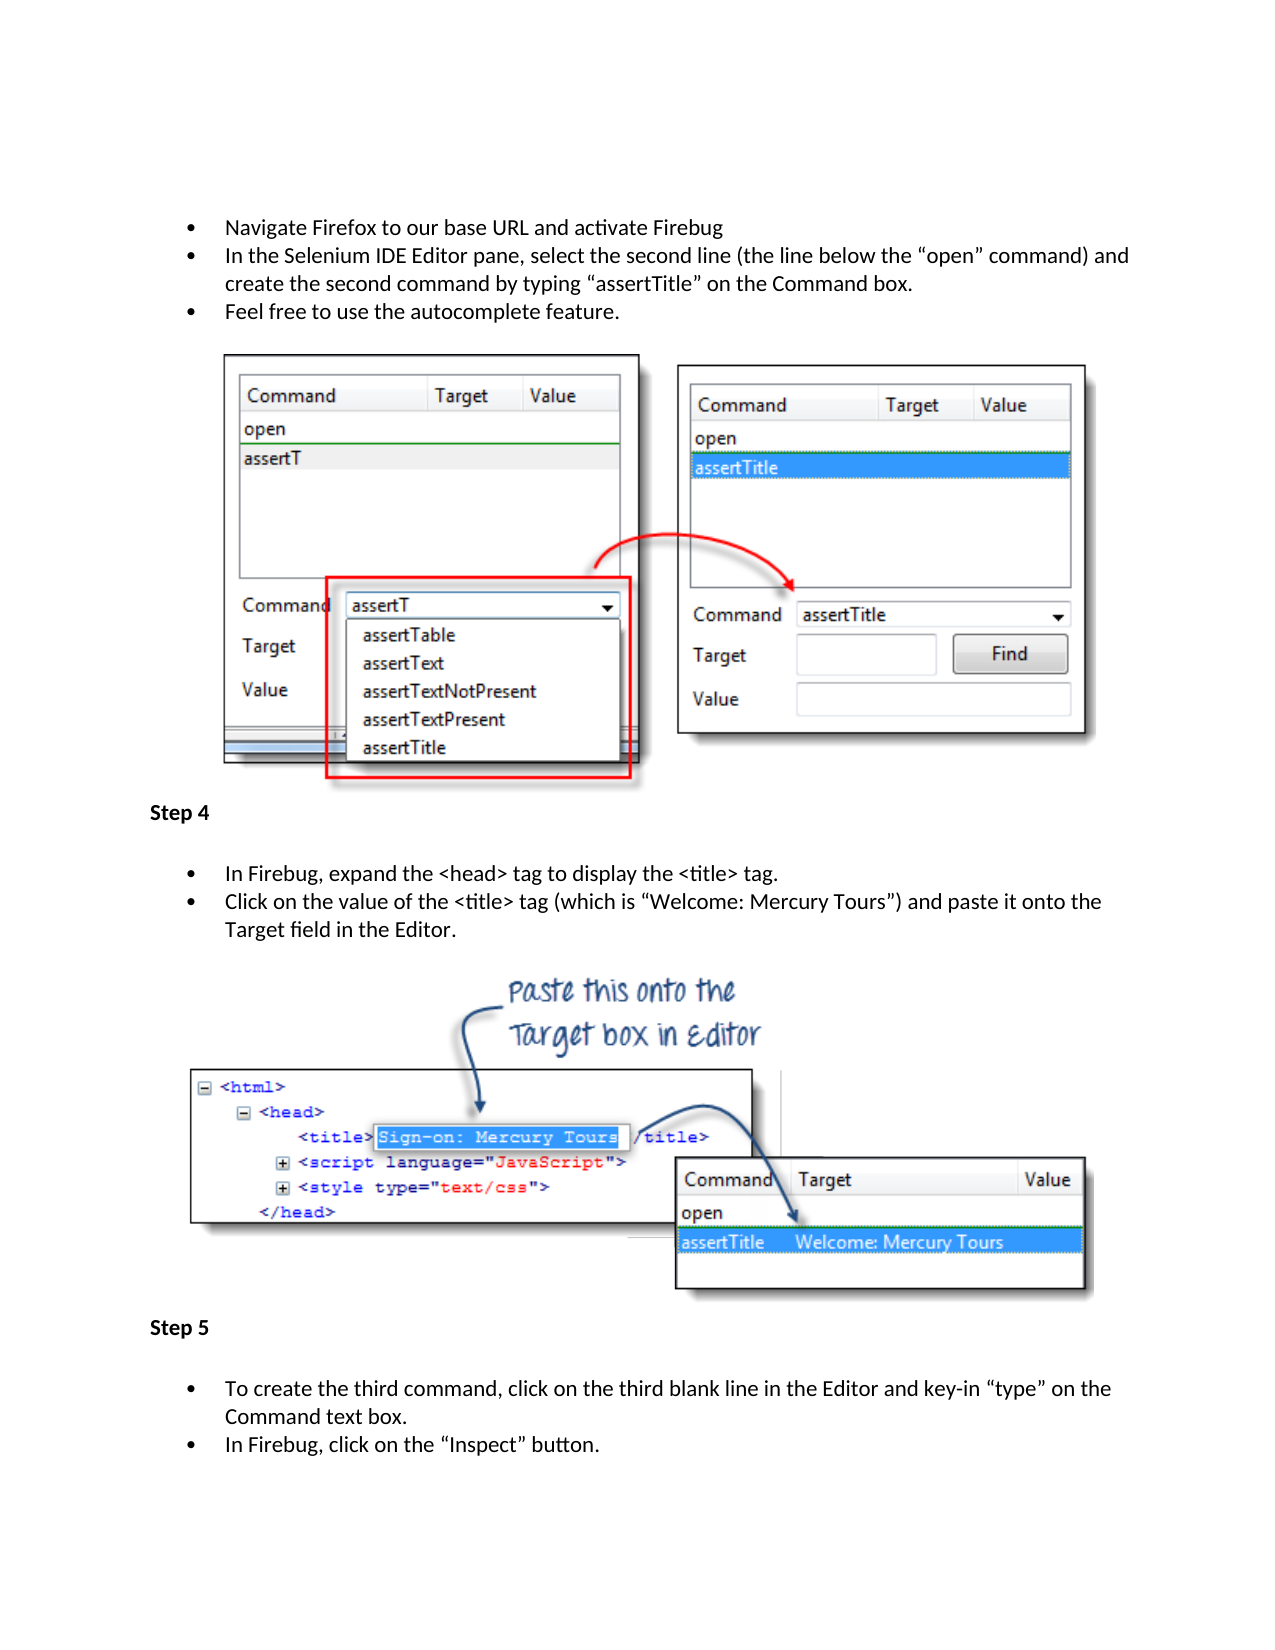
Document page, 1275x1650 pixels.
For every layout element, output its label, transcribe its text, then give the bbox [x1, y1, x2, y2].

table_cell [149, 150, 1133, 796]
picture [222, 354, 1097, 795]
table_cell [149, 1312, 1133, 1489]
table_cell Step 4 In Firebug, expand the <head> tag to display the <title> tag. Click on the value of the <title> tag (which is “Welcome: Mercury Tours”) and paste it onto the Target field in the Editor. [149, 796, 1133, 1312]
picture [187, 972, 1094, 1310]
